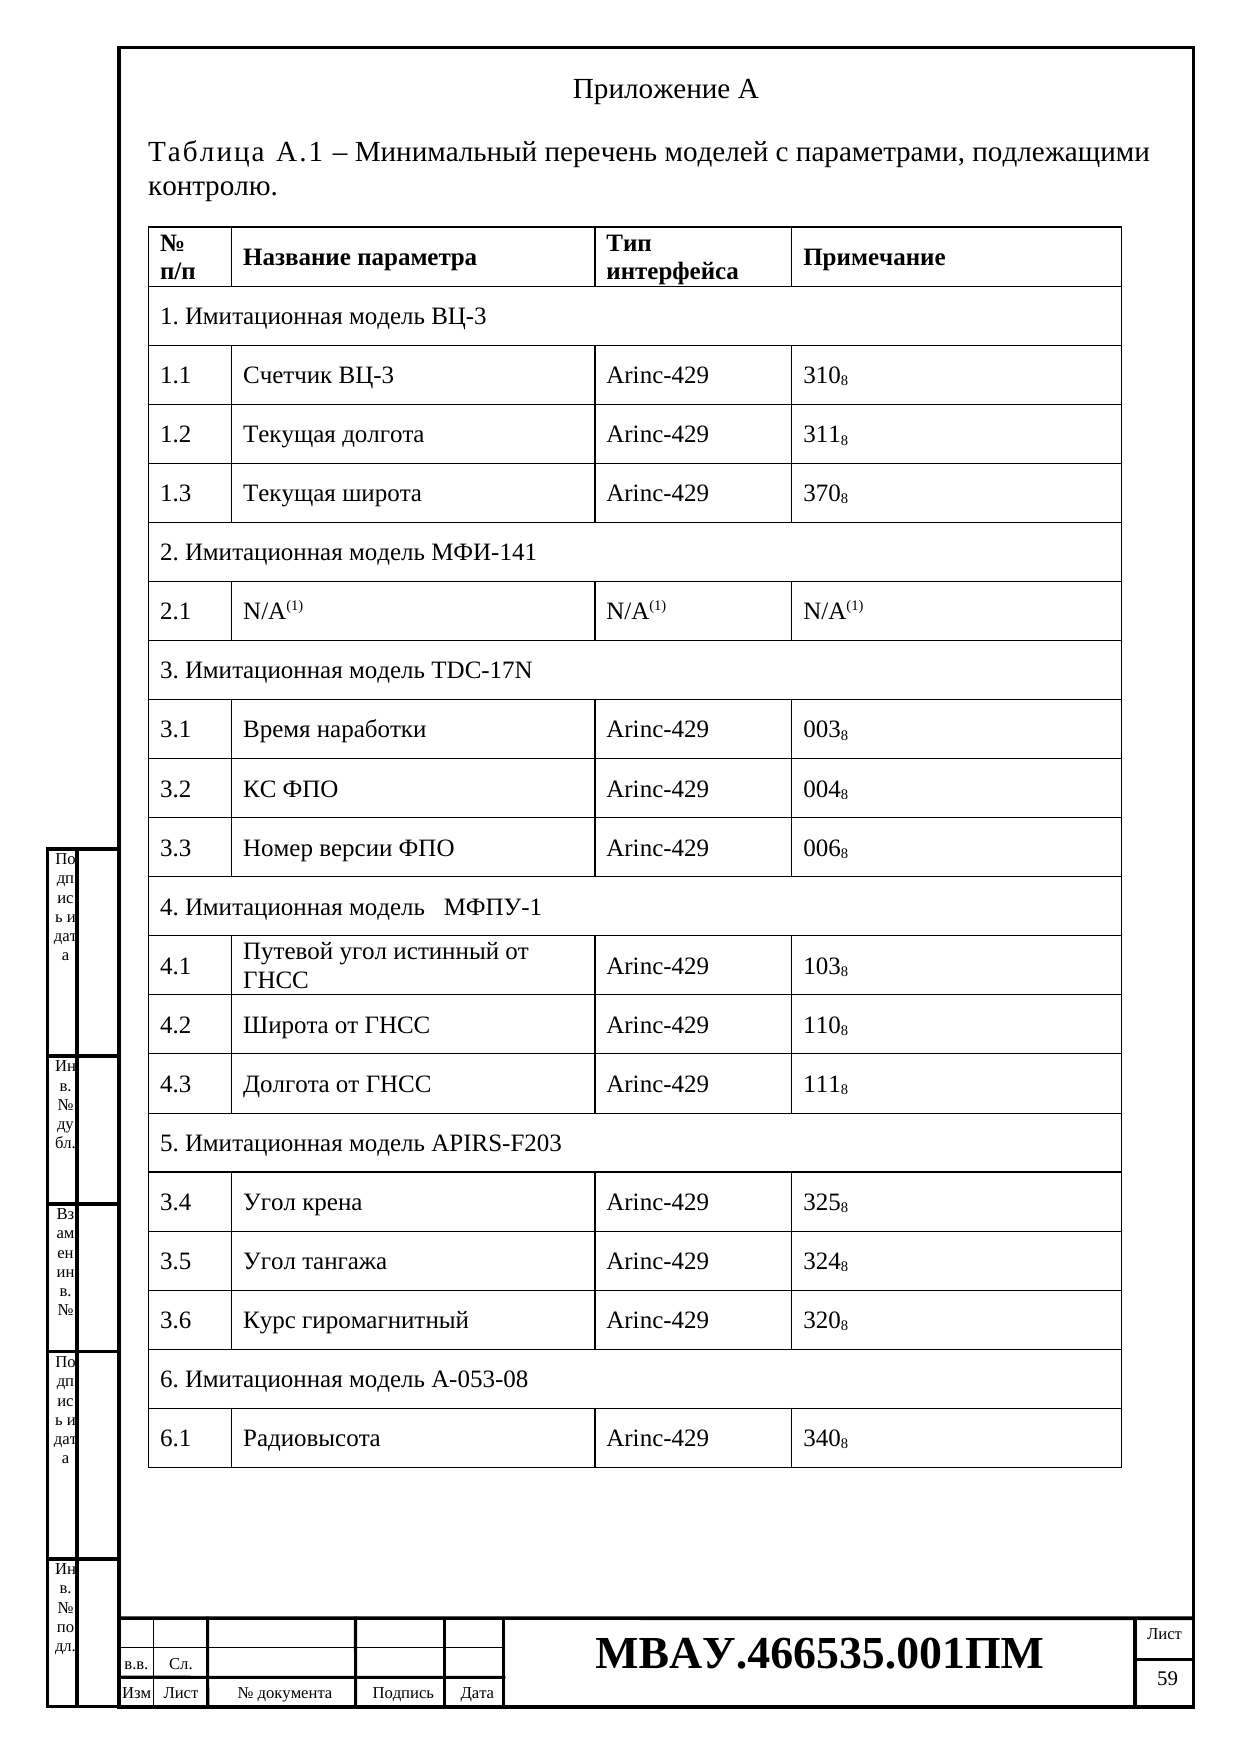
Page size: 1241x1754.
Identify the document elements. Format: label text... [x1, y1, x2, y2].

table_cell 4.3 [149, 1054, 231, 1112]
table_cell N/A(1) [596, 582, 791, 640]
table_cell Arinc-429 [596, 1054, 791, 1112]
table_cell 4.2 [149, 995, 231, 1053]
table_cell 1.3 [149, 464, 231, 522]
table_cell N/A(1) [792, 582, 1121, 640]
table_cell 0068 [792, 818, 1121, 876]
table_cell 3.2 [149, 759, 231, 817]
table_cell 3.5 [149, 1232, 231, 1289]
table_cell Arinc-429 [596, 1232, 791, 1289]
table_cell 0038 [792, 700, 1121, 758]
table_cell 5. Имитационная модель APIRS-F203 [149, 1114, 1121, 1171]
table_cell 0048 [792, 759, 1121, 817]
table_cell 2.1 [149, 582, 231, 640]
table_cell 3108 [792, 346, 1121, 404]
table_cell 3248 [792, 1232, 1121, 1289]
table_cell Arinc-429 [596, 1173, 791, 1231]
table_cell Путевой угол истинный от ГНСС [232, 936, 594, 994]
table_cell Arinc-429 [596, 818, 791, 876]
table_cell Arinc-429 [596, 700, 791, 758]
table_header Примечание [792, 228, 1121, 286]
table_cell Текущая широта [232, 464, 594, 522]
table_header Название параметра [232, 228, 594, 286]
table_cell 6. Имитационная модель А-053-08 [149, 1350, 1121, 1408]
text Таблица А.1 – Минимальный перечень моделей с параметрами, подлежащими контролю. [148, 134, 1183, 201]
table_header Тип интерфейса [596, 228, 791, 286]
table_cell 3. Имитационная модель TDC-17N [149, 641, 1121, 699]
table_cell 2. Имитационная модель МФИ-141 [149, 523, 1121, 581]
table_cell Arinc-429 [596, 1409, 791, 1467]
table_cell Счетчик ВЦ-3 [232, 346, 594, 404]
table_cell Arinc-429 [596, 1291, 791, 1349]
table_cell 3.4 [149, 1173, 231, 1231]
table_cell Радиовысота [232, 1409, 594, 1467]
table_cell 1108 [792, 995, 1121, 1053]
table_cell 3118 [792, 405, 1121, 463]
table_cell Arinc-429 [596, 346, 791, 404]
table_cell Курс гиромагнитный [232, 1291, 594, 1349]
table_cell Широта от ГНСС [232, 995, 594, 1053]
table_cell Время наработки [232, 700, 594, 758]
table_cell Arinc-429 [596, 995, 791, 1053]
table_cell 1. Имитационная модель ВЦ-3 [149, 287, 1121, 344]
table_cell 6.1 [149, 1409, 231, 1467]
table_cell 3258 [792, 1173, 1121, 1231]
table_cell Arinc-429 [596, 405, 791, 463]
table_header № п/п [149, 228, 231, 286]
table_cell Текущая долгота [232, 405, 594, 463]
table_cell 3708 [792, 464, 1121, 522]
table_cell 1118 [792, 1054, 1121, 1112]
table_cell 3208 [792, 1291, 1121, 1349]
table_cell Угол тангажа [232, 1232, 594, 1289]
table_cell 3408 [792, 1409, 1121, 1467]
table_cell 3.6 [149, 1291, 231, 1349]
table_cell 3.3 [149, 818, 231, 876]
table_cell 4. Имитационная модель МФПУ-1 [149, 877, 1121, 935]
subtitle Приложение А [148, 72, 1183, 105]
table_cell КС ФПО [232, 759, 594, 817]
table_cell Arinc-429 [596, 759, 791, 817]
table_cell Arinc-429 [596, 936, 791, 994]
table_cell 4.1 [149, 936, 231, 994]
table_cell 1.2 [149, 405, 231, 463]
table_cell Arinc-429 [596, 464, 791, 522]
table_cell Номер версии ФПО [232, 818, 594, 876]
table_cell 1038 [792, 936, 1121, 994]
table_cell Угол крена [232, 1173, 594, 1231]
table_cell 1.1 [149, 346, 231, 404]
table_cell 3.1 [149, 700, 231, 758]
table_cell Долгота от ГНСС [232, 1054, 594, 1112]
table_cell N/A(1) [232, 582, 594, 640]
